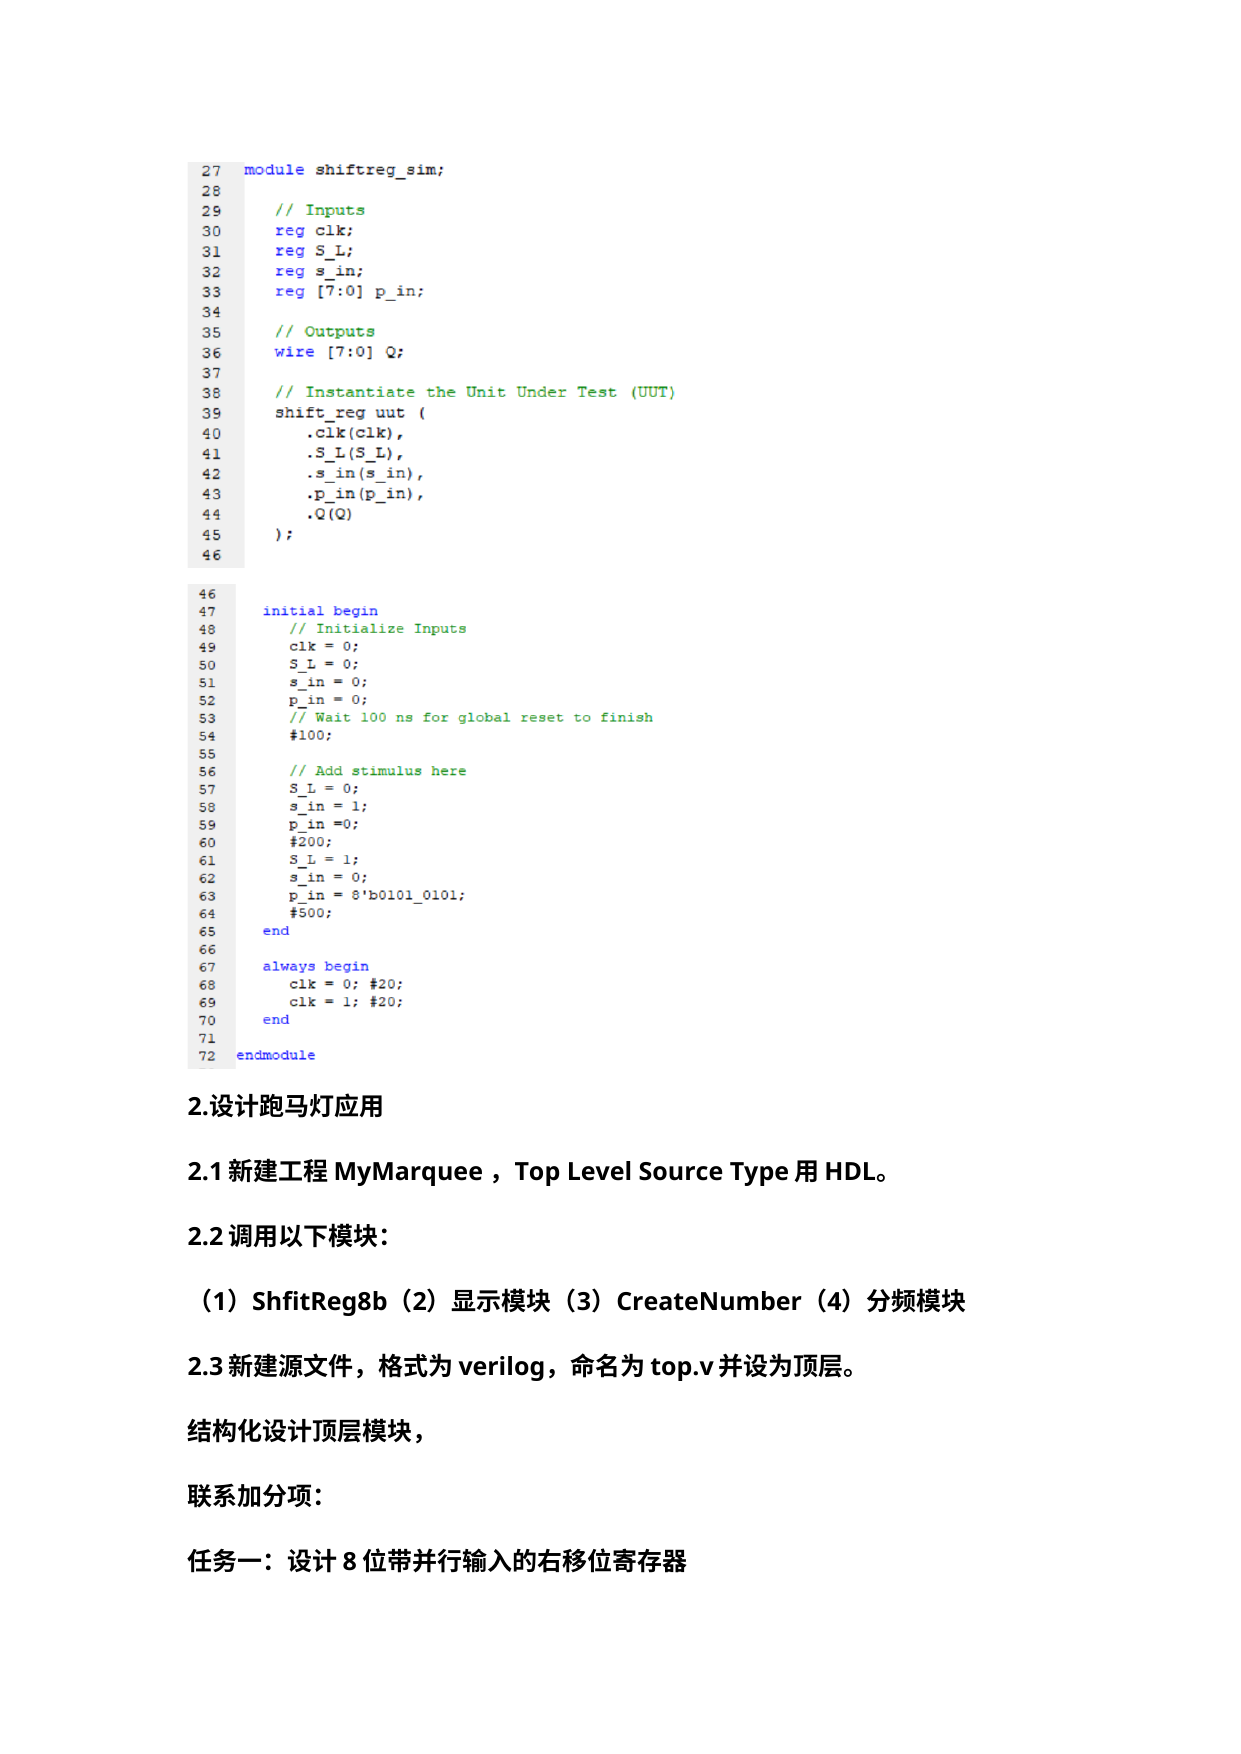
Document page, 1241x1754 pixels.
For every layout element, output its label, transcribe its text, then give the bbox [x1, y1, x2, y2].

list （1）ShfitReg8b（2）显示模块（3）CreateNumber（4）分频模块 [187, 1267, 1053, 1332]
list 2.3新建源文件，格式为verilog，命名为top.v并设为顶层。 [187, 1332, 1053, 1397]
picture [187, 162, 820, 568]
list 结构化设计顶层模块， [187, 1397, 1053, 1462]
list 2.1新建工程MyMarquee ，Top Level Source Type用HDL。 [187, 1137, 1053, 1202]
list 联系加分项： [187, 1462, 1053, 1527]
picture [187, 584, 684, 1069]
list 2.2调用以下模块： [187, 1202, 1053, 1267]
list 任务一：设计8位带并行输入的右移位寄存器 [187, 1527, 1053, 1592]
list 2.设计跑马灯应用 [187, 1072, 1053, 1137]
